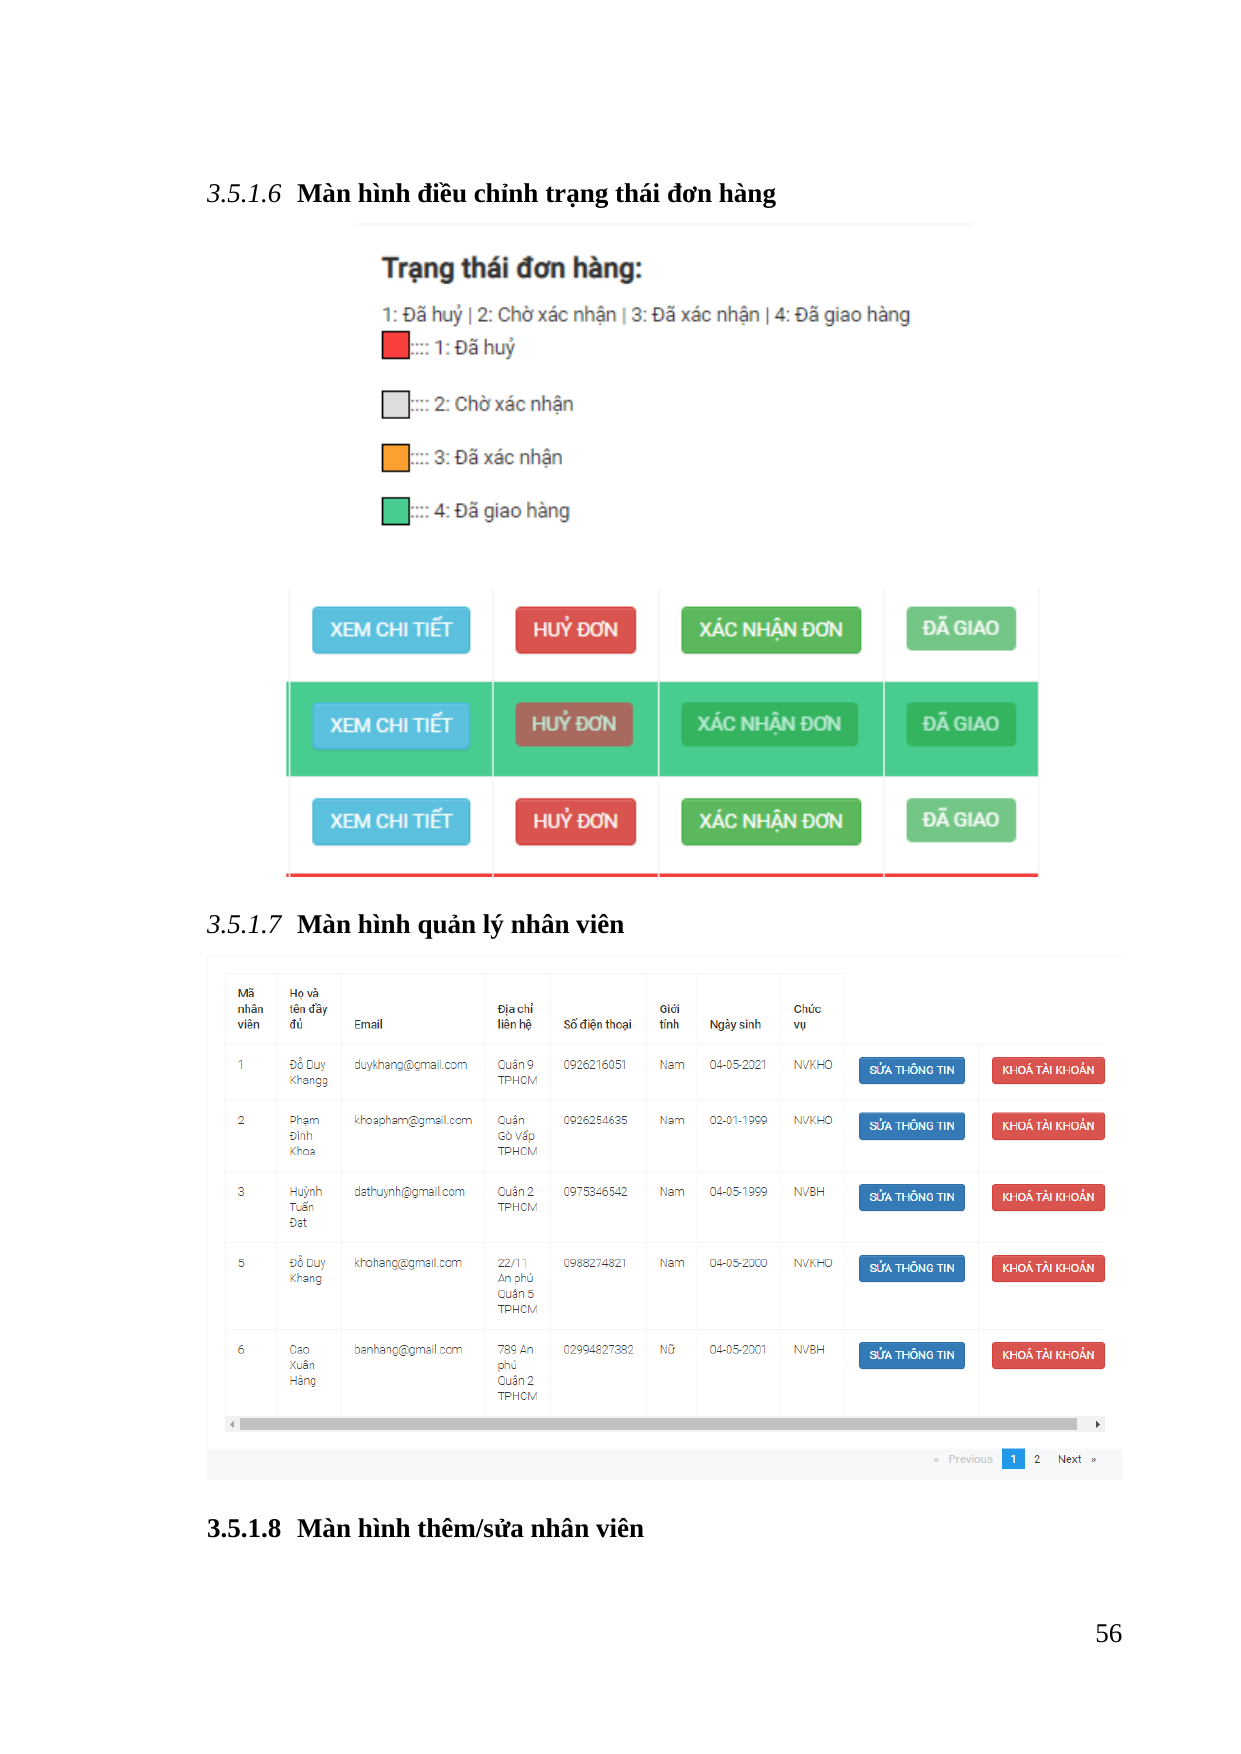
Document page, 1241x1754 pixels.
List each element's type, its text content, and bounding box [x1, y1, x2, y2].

subtitle Màn hình điều chỉnh trạng thái đơn hàng [207, 177, 1122, 208]
picture [206, 955, 1123, 1480]
picture [286, 588, 1043, 877]
picture [357, 223, 972, 557]
subtitle Màn hình thêm/sửa nhân viên [207, 1512, 1122, 1543]
subtitle Màn hình quản lý nhân viên [207, 908, 1122, 940]
